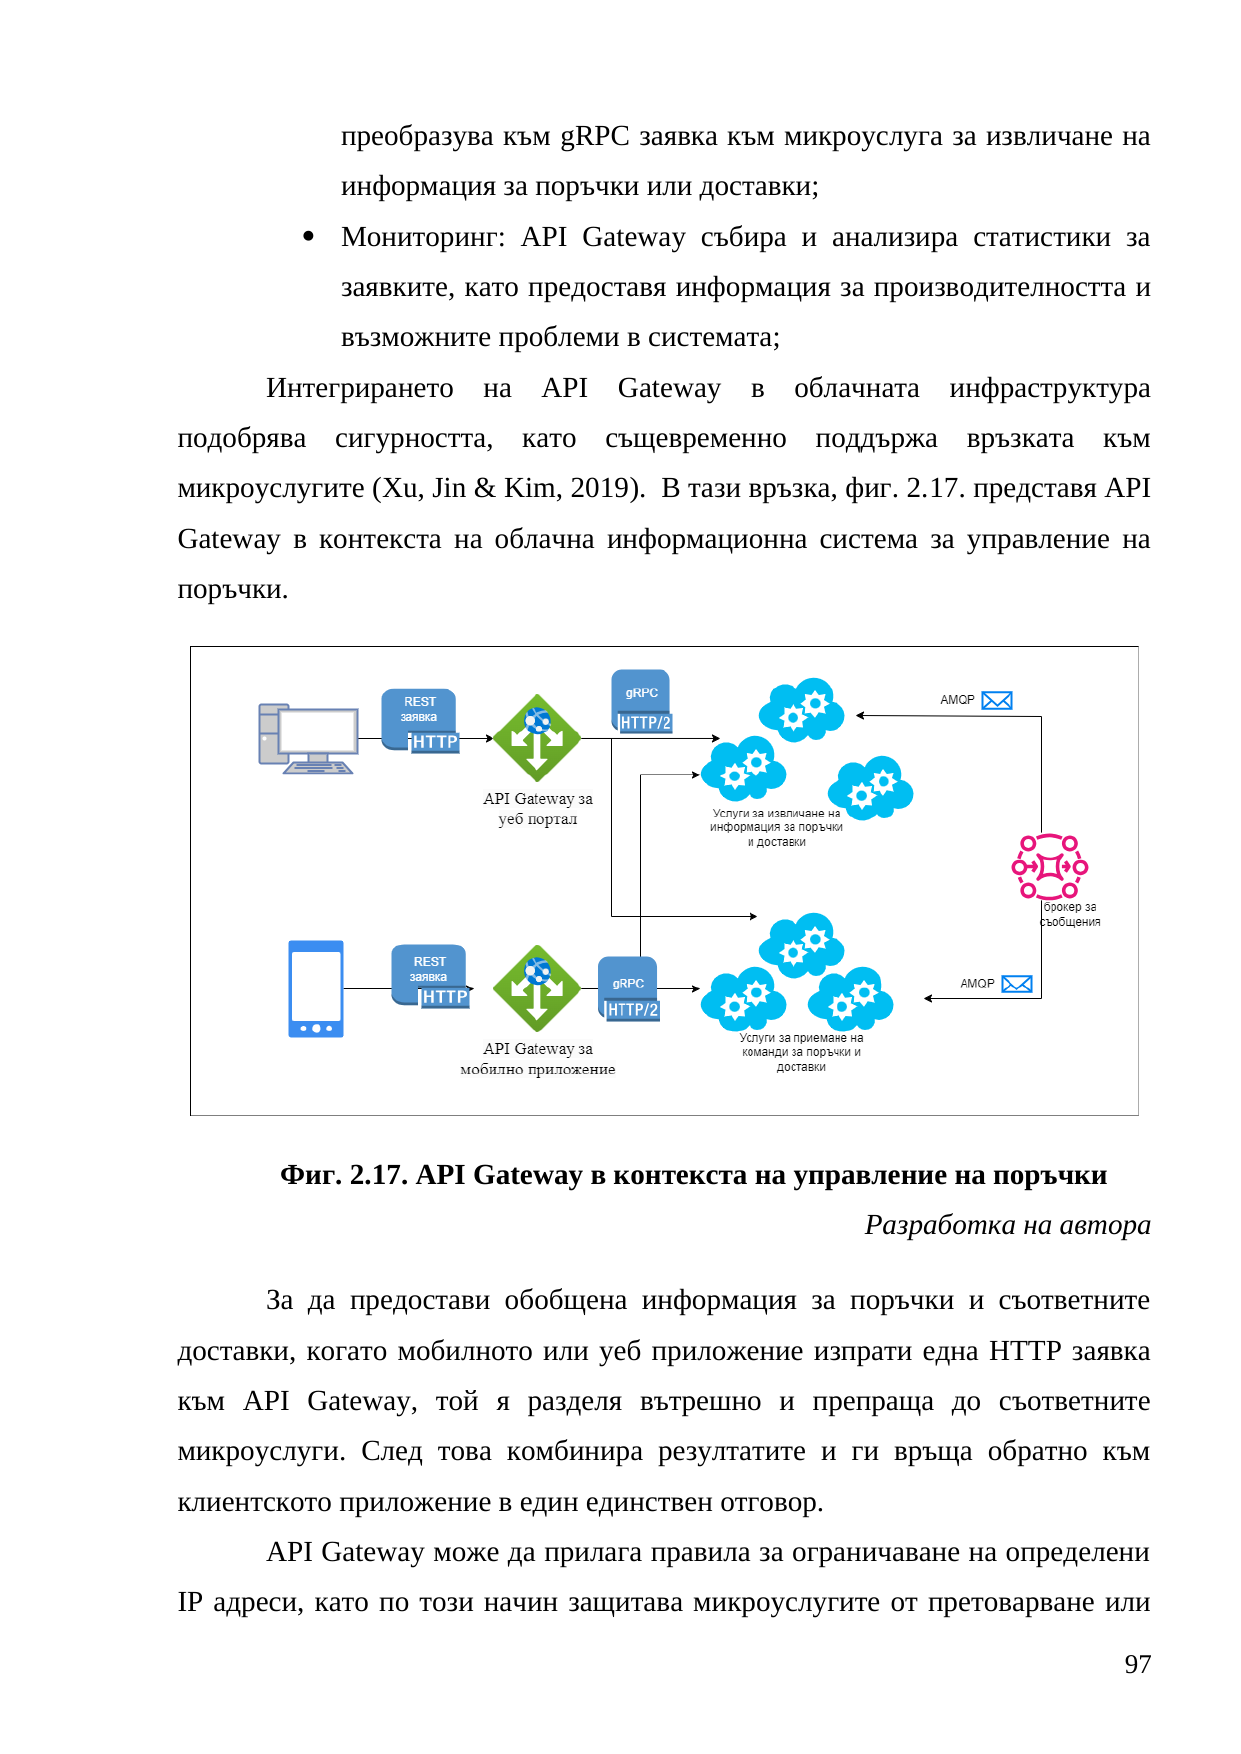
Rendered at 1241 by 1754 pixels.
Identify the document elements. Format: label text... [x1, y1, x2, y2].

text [177, 1534, 1152, 1618]
picture [190, 646, 1139, 1116]
text Интегрирането на API Gateway в облачната инфраструктура подобрява сигурността, като същевременно поддържа връзката към микроуслугите (Xu, Jin & Kim, 2019). В тази връзка, фиг. 2.17. представя API Gateway в контекста на облачна информационна система за управление на поръчки. [177, 370, 1152, 604]
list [303, 118, 1152, 202]
title Разработка на автора [177, 1207, 1152, 1241]
title Фиг. 2.17. API Gateway в контекста на управление на поръчки [177, 1157, 1152, 1190]
text За да предостави обобщена информация за поръчки и съответните доставки, когато мобилното или уеб приложение изпрати една HTTP заявка към API Gateway, той я разделя вътрешно и препраща до съответните микроуслуги. След това комбинира резултатите и ги връща обратно към клиентското приложение в един единствен отговор. [177, 1282, 1152, 1517]
list Мониторинг: API Gateway събира и анализира статистики за заявките, като предоставя информация за производителността и възможните проблеми в системата; [303, 219, 1152, 353]
